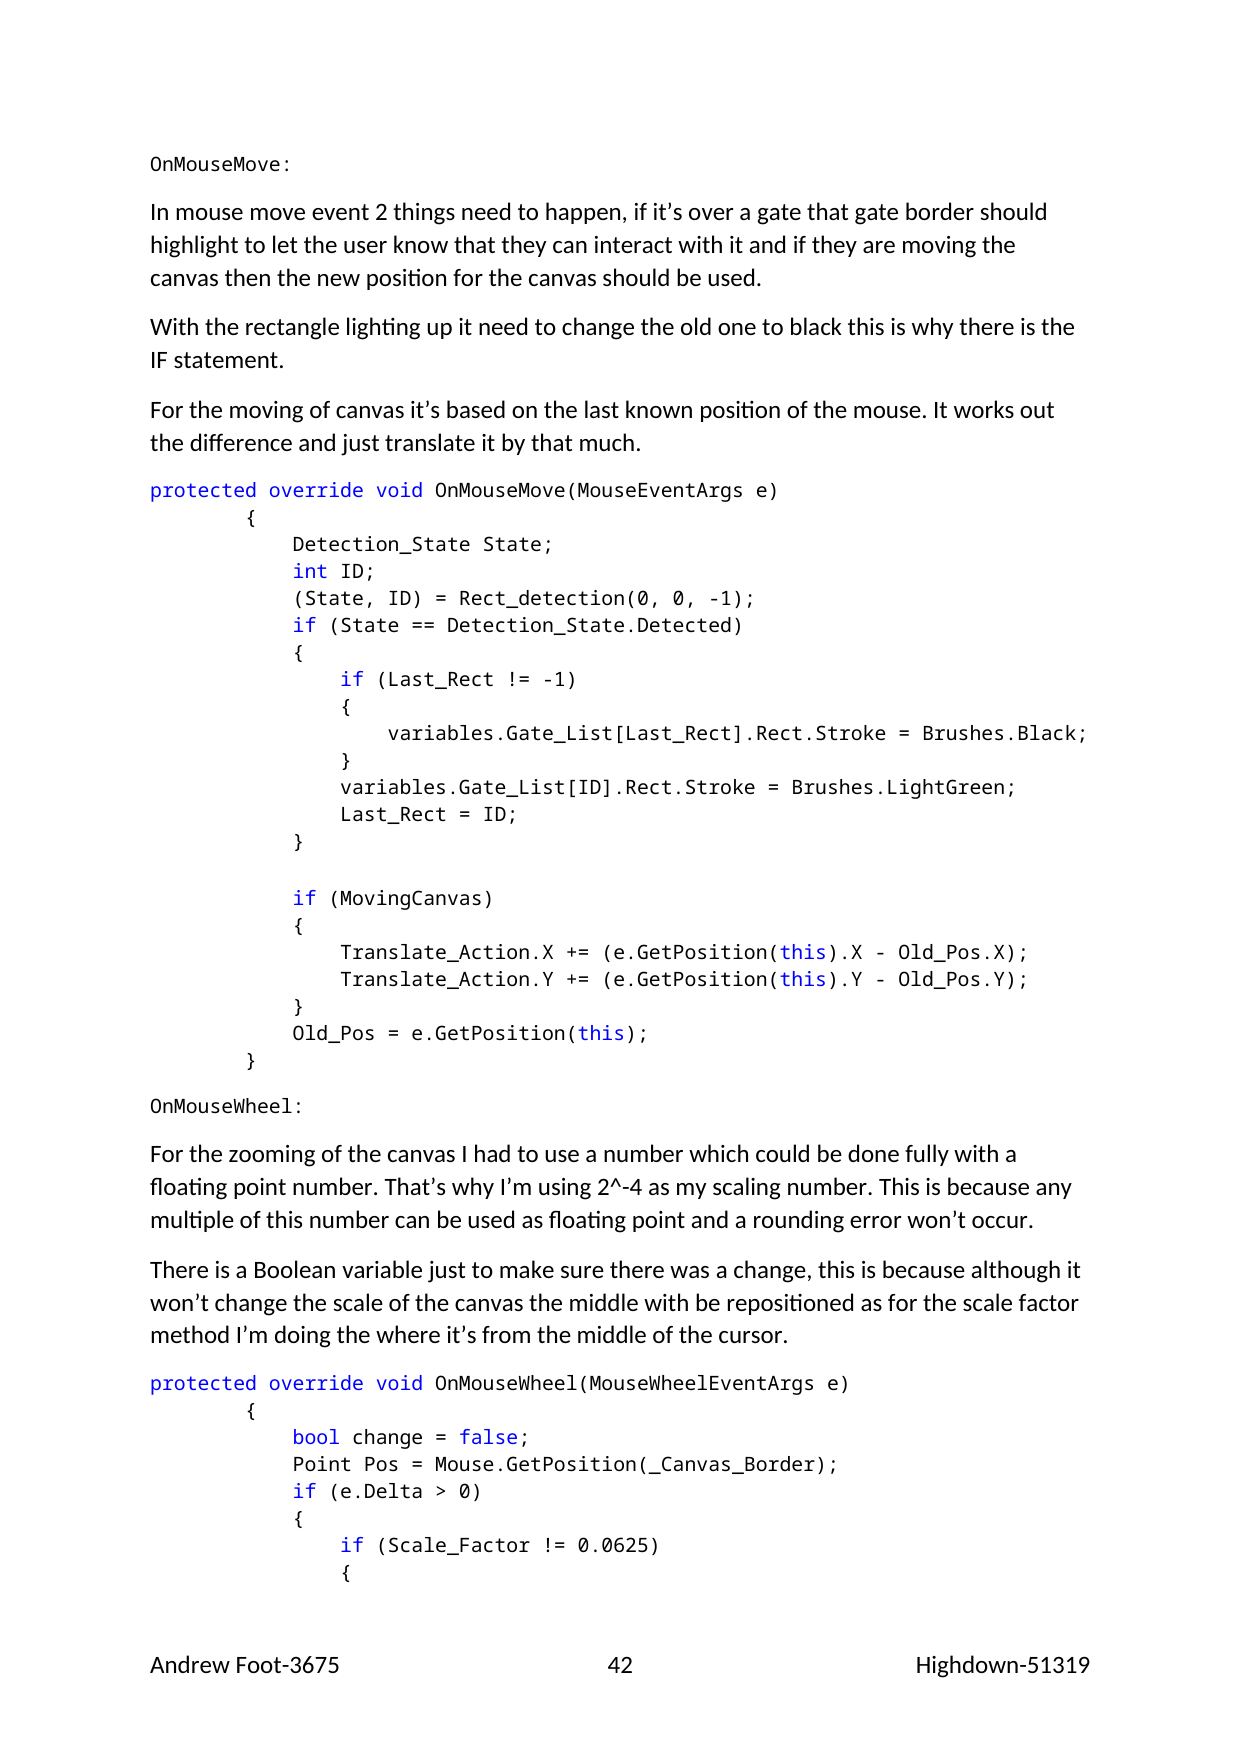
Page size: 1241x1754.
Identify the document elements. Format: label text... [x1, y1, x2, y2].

text { [150, 1558, 1090, 1585]
text protected override void OnMouseWheel(MouseWheelEventArgs e) [150, 1369, 1090, 1396]
text Translate_Action.X += (e.GetPosition(this).X - Old_Pos.X); [150, 939, 1090, 966]
text if (State == Detection_State.Detected) [150, 611, 1090, 638]
text if (e.Delta > 0) [150, 1477, 1090, 1504]
text { [150, 1504, 1090, 1531]
text { [150, 692, 1090, 719]
text For the zooming of the canvas I had to use a number which could be done fully with a floating point number. That’s why I’m using 2^-4 as my scaling number. This is because any multiple of this number can be used as floating point and a rounding error won’t occur. [150, 1138, 1090, 1235]
text OnMouseWheel: [150, 1092, 1090, 1119]
text Old_Pos = e.GetPosition(this); [150, 1019, 1090, 1047]
text if (MovingCanvas) [150, 885, 1090, 912]
text protected override void OnMouseMove(MouseEventArgs e) [150, 476, 1090, 503]
text Detection_State State; [150, 530, 1090, 557]
text { [150, 1396, 1090, 1423]
text } [150, 746, 1090, 773]
text bool change = false; [150, 1423, 1090, 1450]
text (State, ID) = Rect_detection(0, 0, -1); [150, 584, 1090, 611]
text For the moving of canvas it’s based on the last known position of the mouse. It works out the difference and just translate it by that much. [150, 394, 1090, 457]
text { [150, 638, 1090, 665]
text Point Pos = Mouse.GetPosition(_Canvas_Border); [150, 1450, 1090, 1477]
text } [150, 993, 1090, 1019]
text } [150, 827, 1090, 854]
text variables.Gate_List[ID].Rect.Stroke = Brushes.LightGreen; [150, 773, 1090, 800]
text In mouse move event 2 things need to happen, if it’s over a gate that gate border should highlight to let the user know that they can interact with it and if they are moving the canvas then the new position for the canvas should be used. [150, 196, 1090, 292]
text Last_Rect = ID; [150, 800, 1090, 827]
text int ID; [150, 557, 1090, 584]
text OnMouseMove: [150, 150, 1090, 177]
text With the rectangle lighting up it need to change the old one to black this is why there is the IF statement. [150, 311, 1090, 375]
text variables.Gate_List[Last_Rect].Rect.Stroke = Brushes.Black; [150, 719, 1090, 746]
text There is a Boolean variable just to make sure there was a change, this is because although it won’t change the scale of the canvas the middle with be repositioned as for the scale factor method I’m doing the where it’s from the middle of the cursor. [150, 1254, 1090, 1350]
text } [150, 1047, 1090, 1073]
text Translate_Action.Y += (e.GetPosition(this).Y - Old_Pos.Y); [150, 966, 1090, 993]
text { [150, 503, 1090, 530]
text if (Last_Rect != -1) [150, 665, 1090, 692]
text { [150, 912, 1090, 939]
text if (Scale_Factor != 0.0625) [150, 1531, 1090, 1558]
